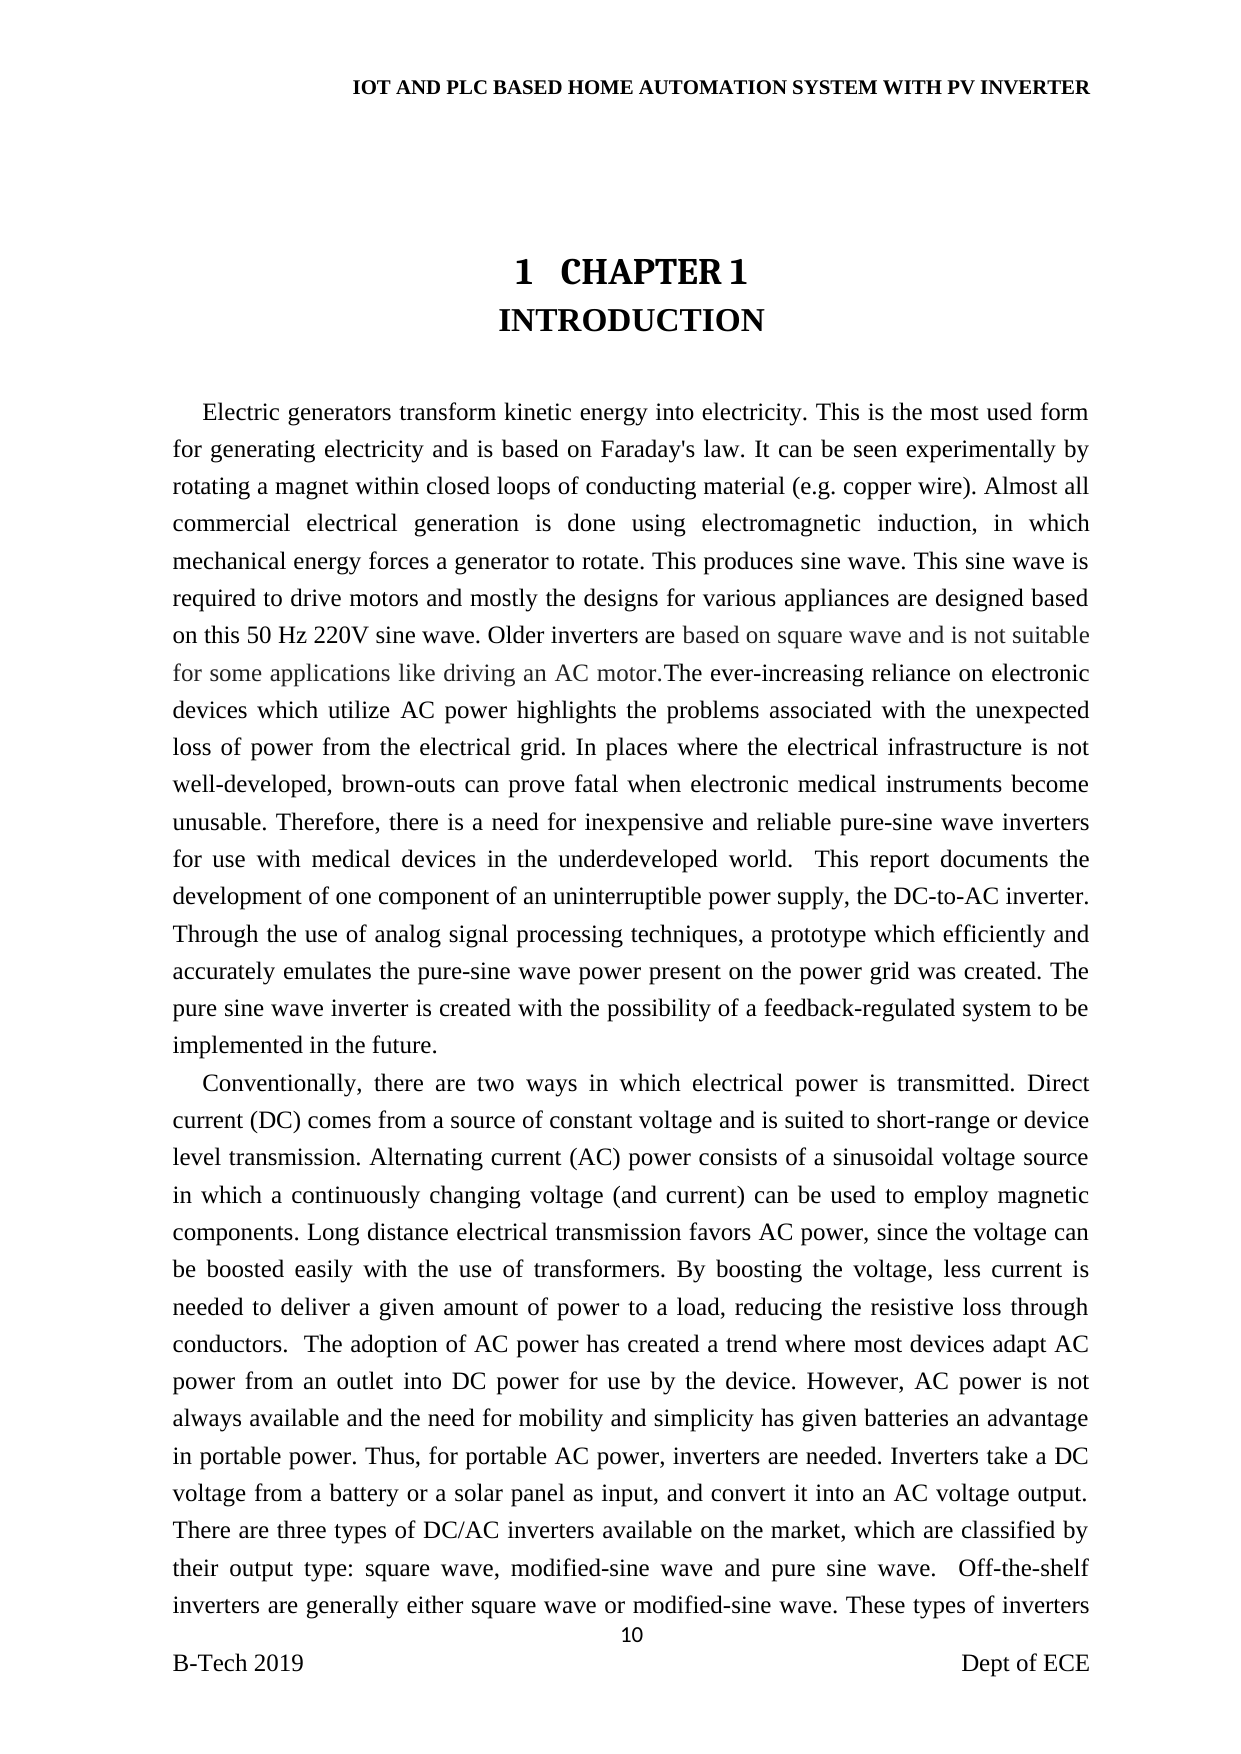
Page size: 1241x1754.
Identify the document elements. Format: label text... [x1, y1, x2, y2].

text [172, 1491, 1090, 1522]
subtitle CHAPTER 1 [172, 251, 1090, 294]
text Electric generators transform kinetic energy into electricity. This is the most used form for generating electricity and is based on Faraday's law. It can be seen experimentally by rotating a magnet within closed loops of conducting material (e.g. copper wire). Almost all commercial electrical generation is done using electromagnetic induction, in which mechanical energy forces a generator to rotate. This produces sine wave. This sine wave is required to drive motors and mostly the designs for various appliances are designed based on this 50 Hz 220V sine wave. Older inverters are based on square wave and is not suitable for some applications like driving an AC motor.The ever-increasing reliance on electronic devices which utilize AC power highlights the problems associated with the unexpected loss of power from the electrical grid. In places where the electrical infrastructure is not well-developed, brown-outs can prove fatal when electronic medical instruments become unusable. Therefore, there is a need for inexpensive and reliable pure-sine wave inverters for use with medical devices in the underdeveloped world. This report documents the development of one component of an uninterruptible power supply, the DC-to-AC inverter. Through the use of analog signal processing techniques, a prototype which efficiently and accurately emulates the pure-sine wave power present on the power grid was created. The pure sine wave inverter is created with the possibility of a feedback-regulated system to be implemented in the future. [172, 397, 1090, 1059]
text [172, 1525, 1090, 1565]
subtitle INTRODUCTION [172, 300, 1090, 338]
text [172, 1566, 1090, 1619]
